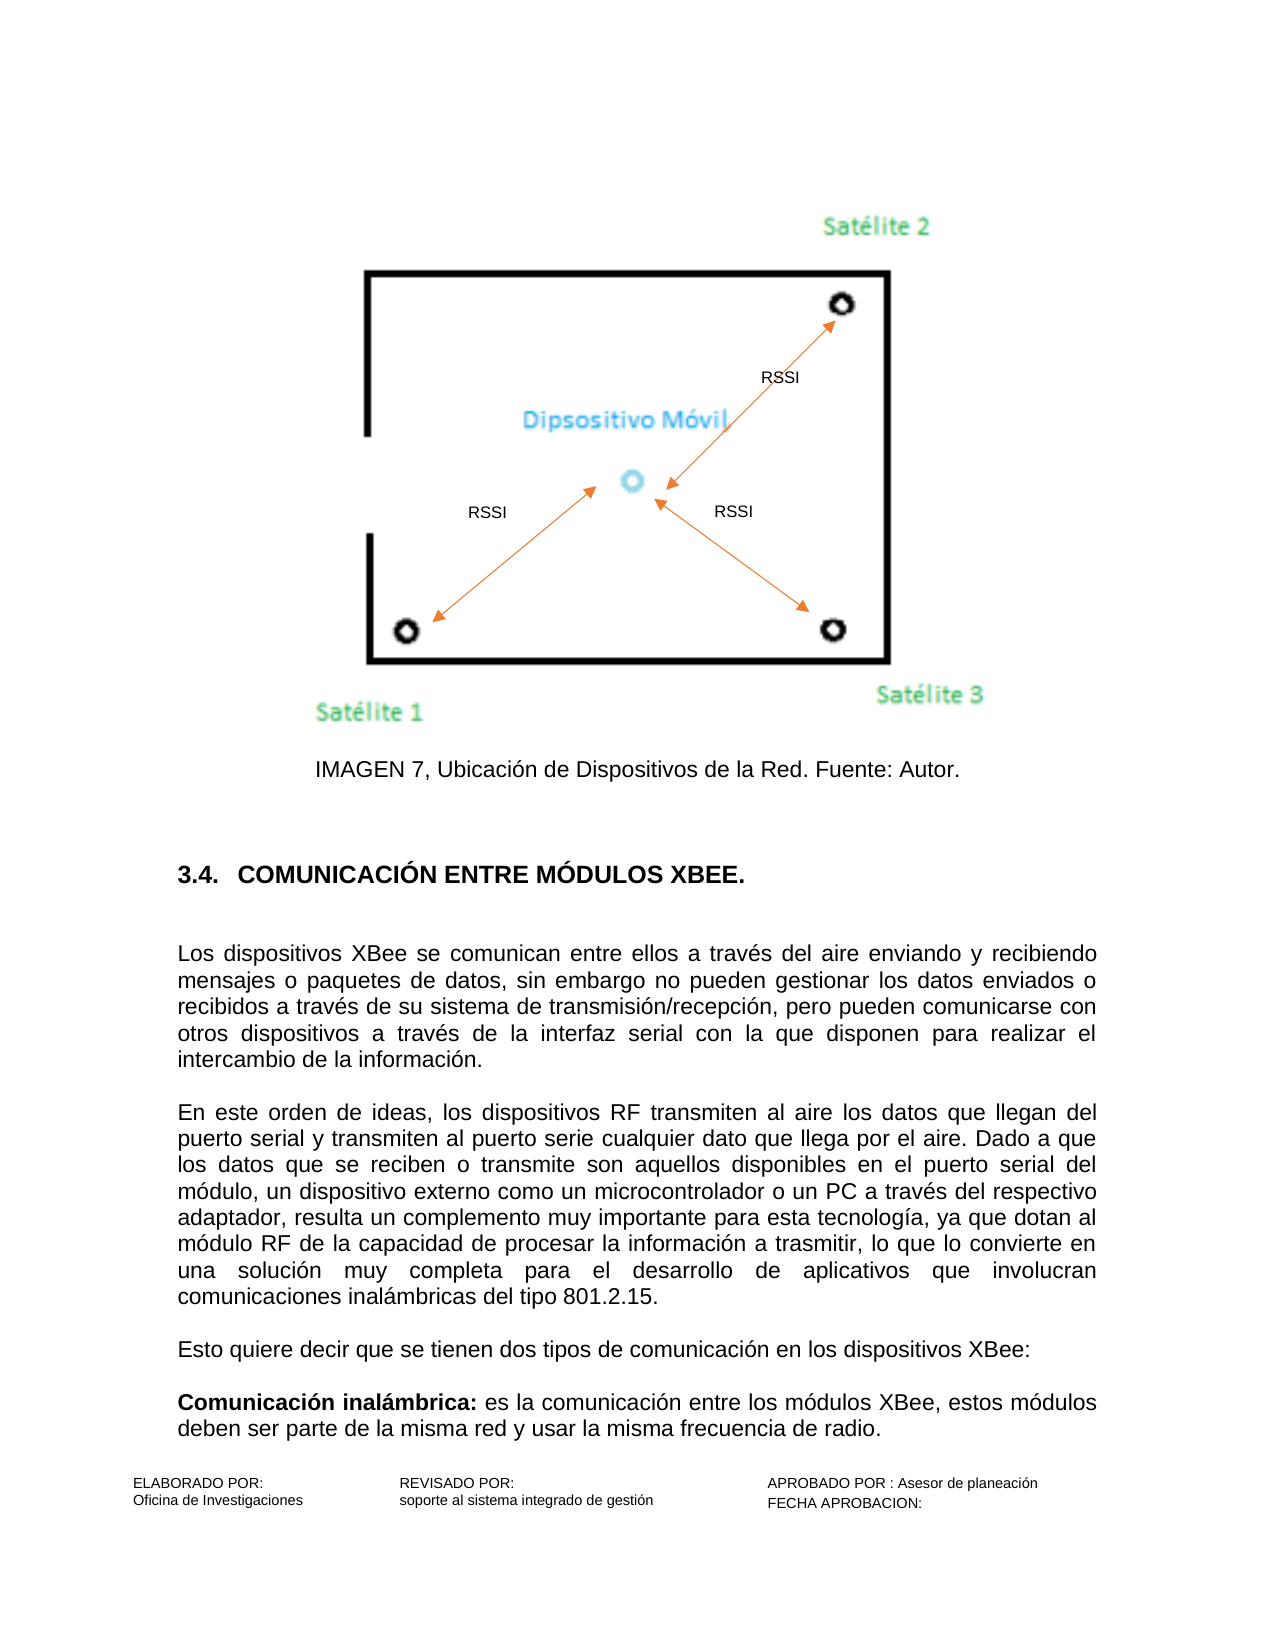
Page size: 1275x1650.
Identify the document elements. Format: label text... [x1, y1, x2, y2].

subtitle COMUNICACIÓN ENTRE MÓDULOS XBEE. [177, 860, 1098, 889]
text En este orden de ideas, los dispositivos RF transmiten al aire los datos que llegan del puerto serial y transmiten al puerto serie cualquier dato que llega por el aire. Dado a que los datos que se reciben o transmite son aquellos disponibles en el puerto serial del módulo, un dispositivo externo como un microcontrolador o un PC a través del respectivo adaptador, resulta un complemento muy importante para esta tecnología, ya que dotan al módulo RF de la capacidad de procesar la información a trasmitir, lo que lo convierte en una solución muy completa para el desarrollo de aplicativos que involucran comunicaciones inalámbricas del tipo 801.2.15. [177, 1098, 1098, 1309]
text Esto quiere decir que se tienen dos tipos de comunicación en los dispositivos XBee: [177, 1336, 1098, 1362]
text Los dispositivos XBee se comunican entre ellos a través del aire enviando y recibiendo mensajes o paquetes de datos, sin embargo no pueden gestionar los datos enviados o recibidos a través de su sistema de transmisión/recepción, pero pueden comunicarse con otros dispositivos a través de la interfaz serial con la que disponen para realizar el intercambio de la información. [177, 940, 1098, 1072]
text IMAGEN 7, Ubicación de Dispositivos de la Red. Fuente: Autor. [177, 756, 1098, 783]
picture [233, 177, 1042, 757]
text Comunicación inalámbrica: es la comunicación entre los módulos XBee, estos módulos deben ser parte de la misma red y usar la misma frecuencia de radio. [177, 1388, 1098, 1441]
